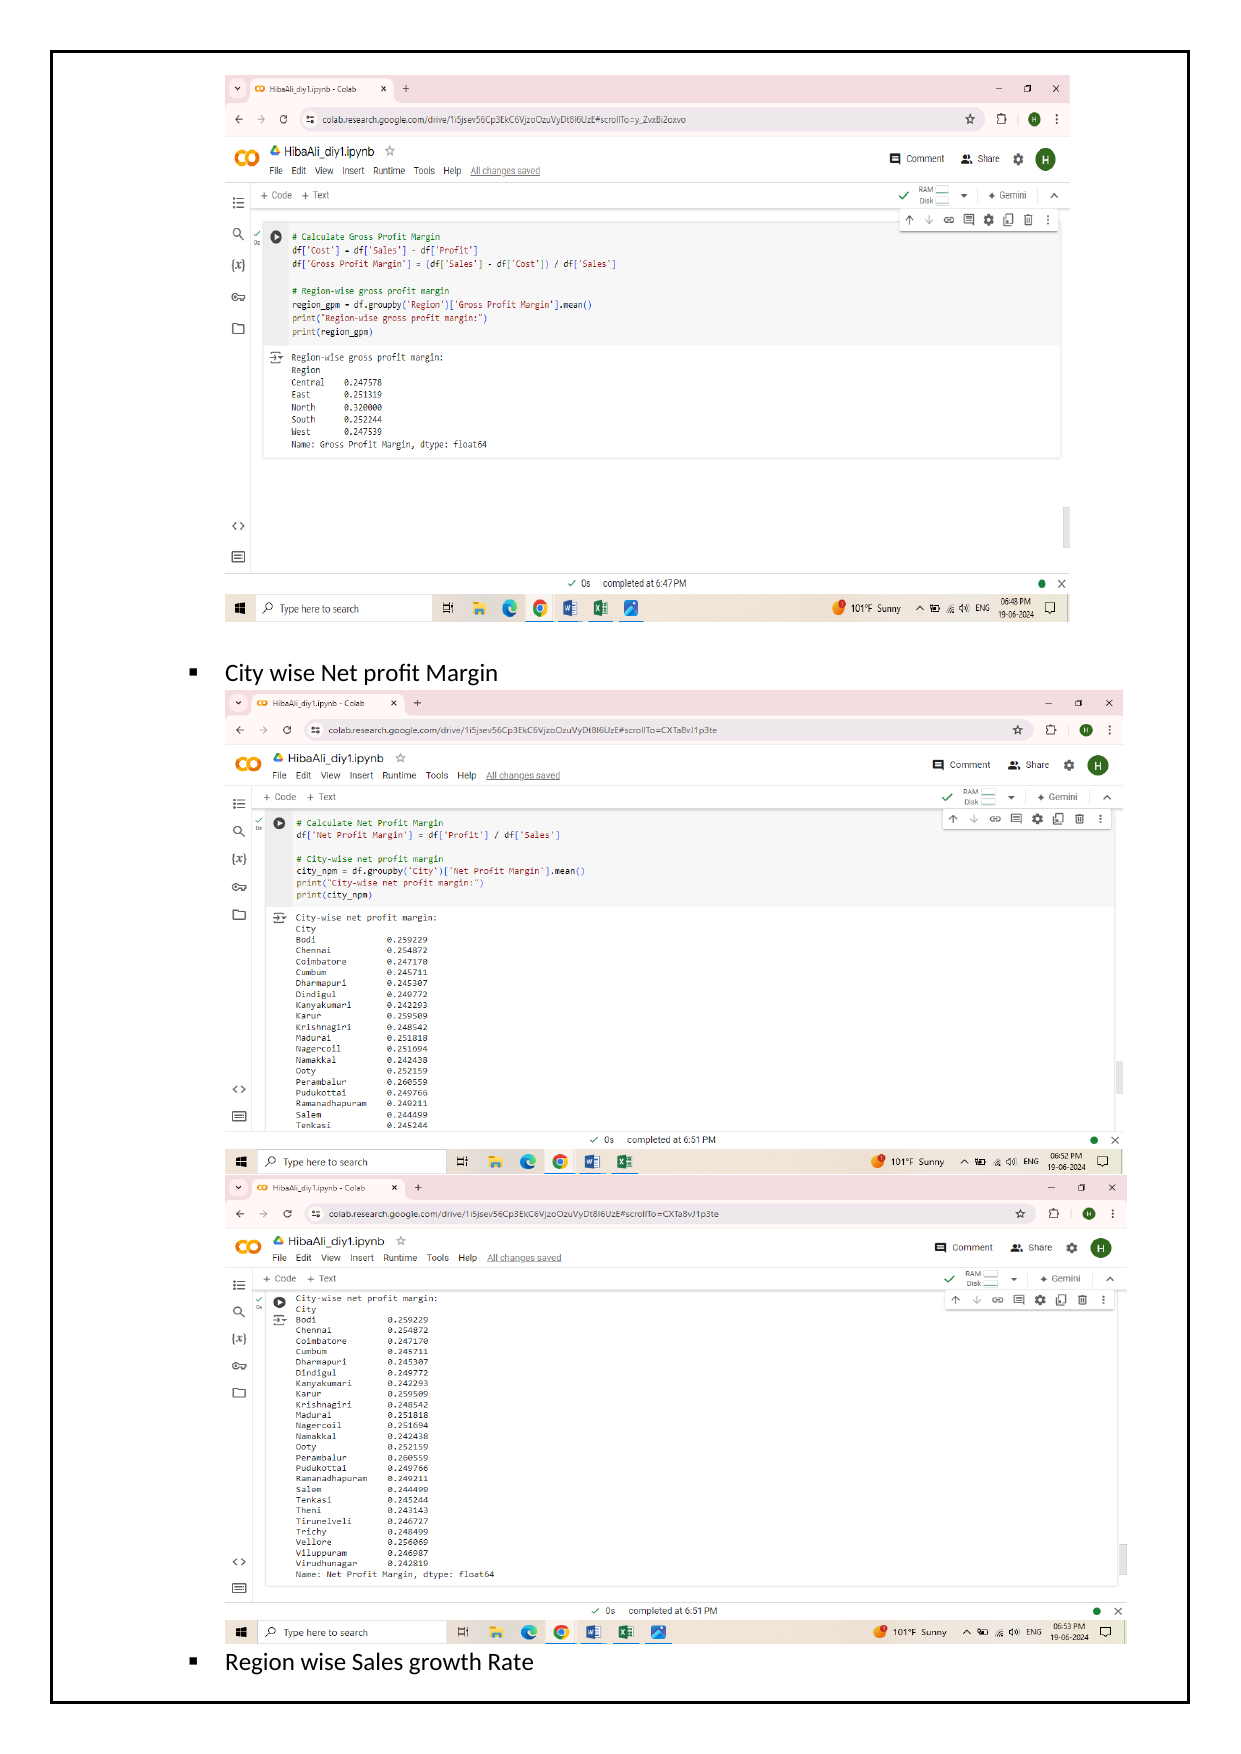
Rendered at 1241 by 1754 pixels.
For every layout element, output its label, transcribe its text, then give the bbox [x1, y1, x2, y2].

list Region wise Sales growth Rate [187, 1646, 1165, 1677]
picture [225, 690, 1123, 1174]
picture [225, 75, 1070, 622]
picture [225, 1175, 1127, 1644]
list City wise Net profit Margin [187, 657, 1165, 688]
